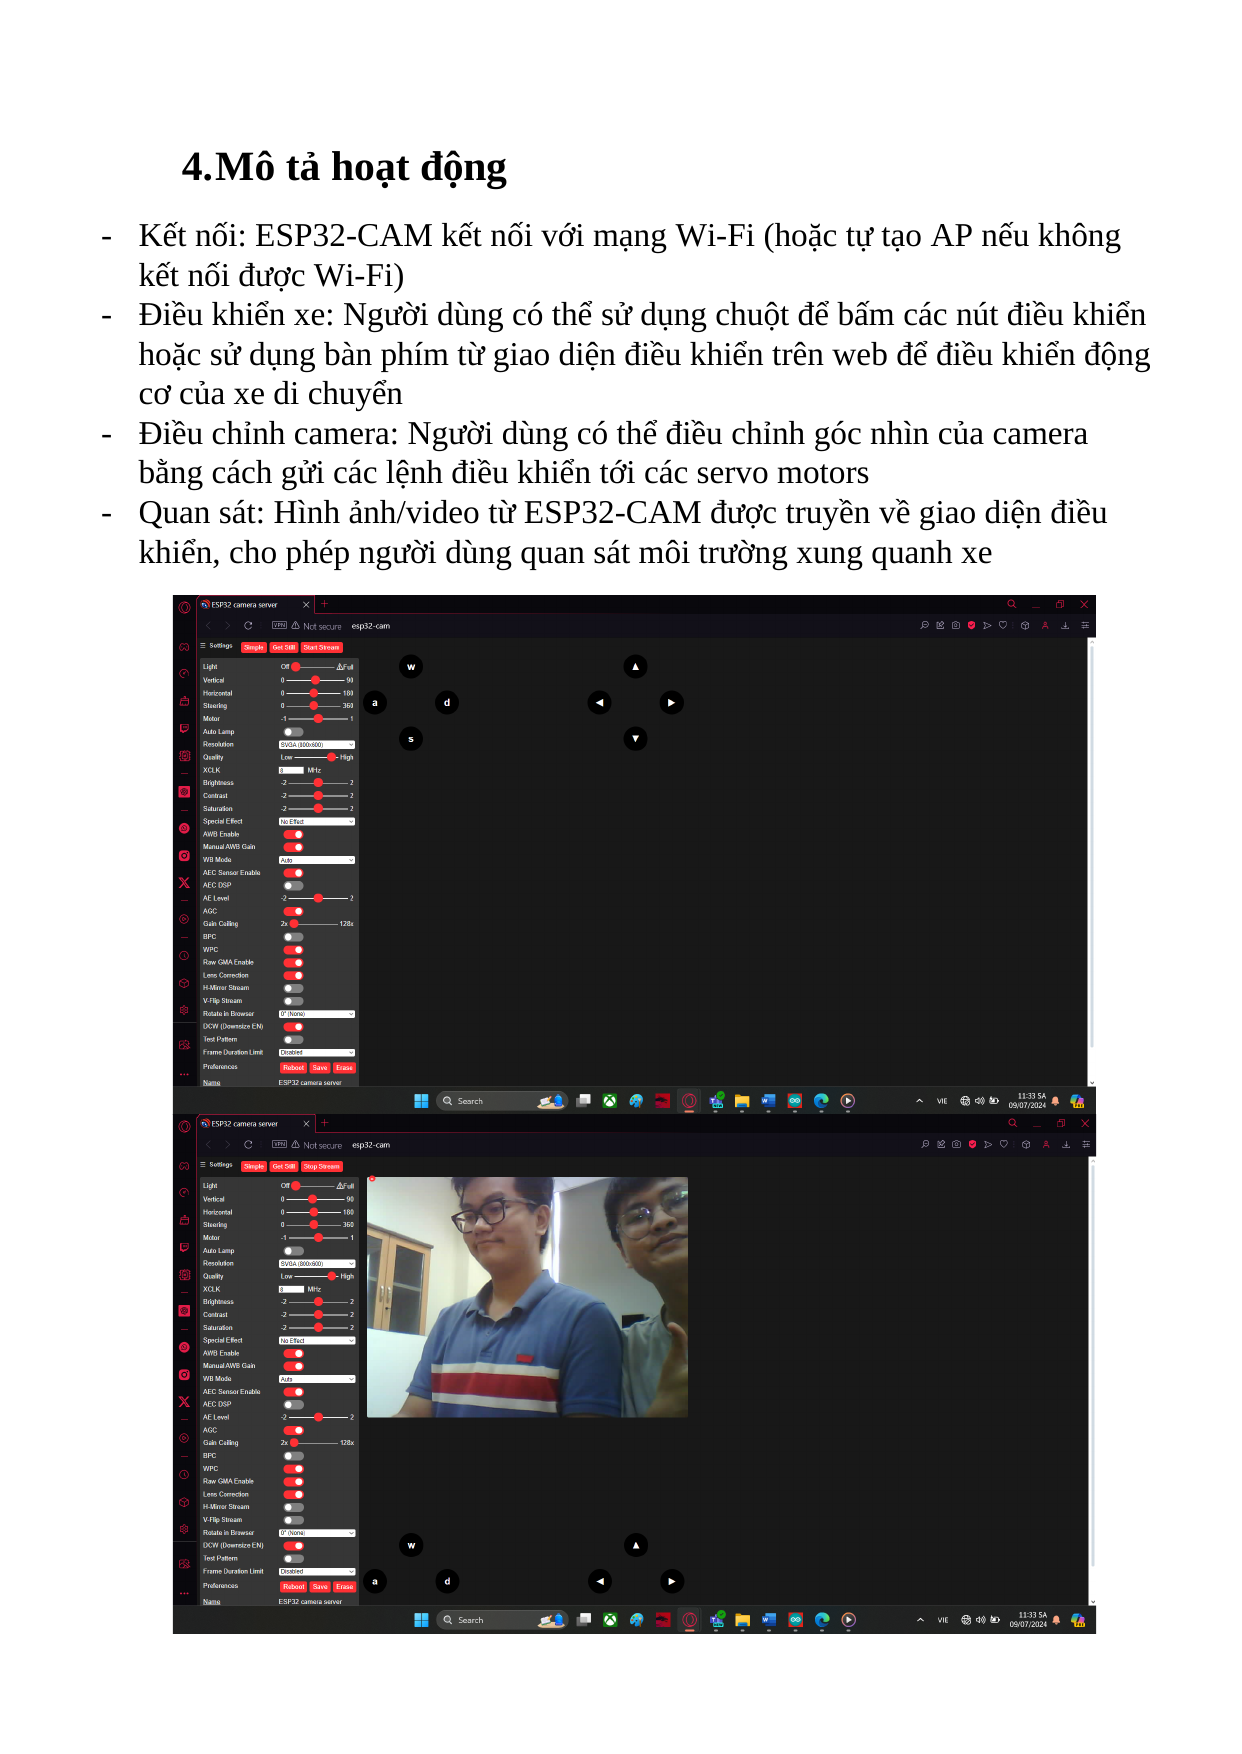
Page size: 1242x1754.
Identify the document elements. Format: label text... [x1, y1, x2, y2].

subtitle Mô tả hoạt động [182, 142, 1189, 189]
picture [172, 595, 1097, 1634]
list Điều chỉnh camera: Người dùng có thể điều chỉnh góc nhìn của camera bằng cách gửi các lệnh điều khiển tới các servo motors [101, 413, 1156, 491]
list Kết nối: ESP32-CAM kết nối với mạng Wi-Fi (hoặc tự tạo AP nếu không kết nối được Wi-Fi) [101, 215, 1147, 293]
list Quan sát: Hình ảnh/video từ ESP32-CAM được truyền về giao diện điều khiển, cho phép người dùng quan sát môi trường xung quanh xe [101, 492, 1177, 570]
list Điều khiển xe: Người dùng có thể sử dụng chuột để bấm các nút điều khiển hoặc sử dụng bàn phím từ giao diện điều khiển trên web để điều khiển động cơ của xe di chuyển [101, 294, 1178, 412]
